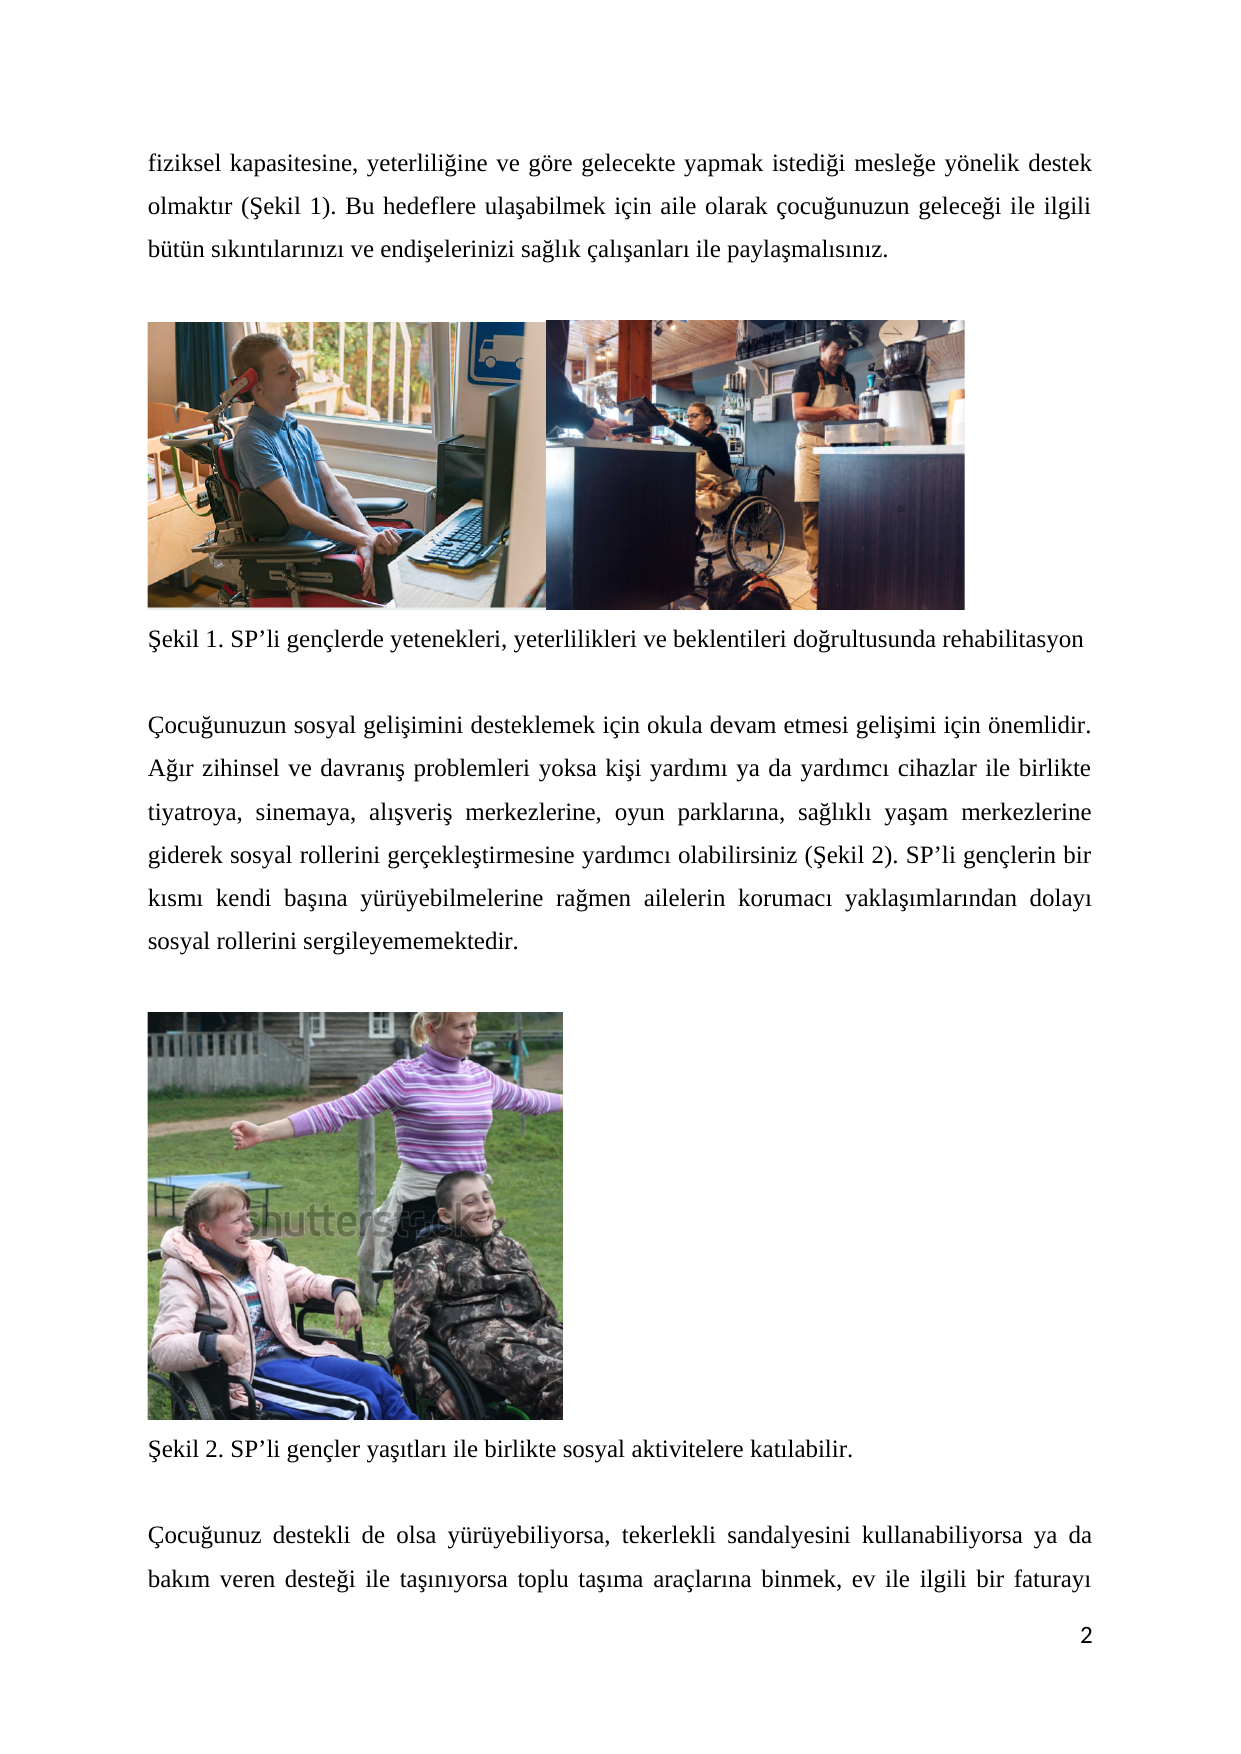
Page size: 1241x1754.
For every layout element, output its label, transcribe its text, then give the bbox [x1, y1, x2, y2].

text Şekil 2. SP’li gençler yaşıtları ile birlikte sosyal aktivitelere katılabilir. [148, 1434, 1093, 1463]
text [148, 148, 1093, 263]
picture [147, 1012, 563, 1420]
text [148, 1521, 1093, 1592]
text Çocuğunuzun sosyal gelişimini desteklemek için okula devam etmesi gelişimi için önemlidir. Ağır zihinsel ve davranış problemleri yoksa kişi yardımı ya da yardımcı cihazlar ile birlikte tiyatroya, sinemaya, alışveriş merkezlerine, oyun parklarına, sağlıklı yaşam merkezlerine giderek sosyal rollerini gerçekleştirmesine yardımcı olabilirsiniz (Şekil 2). SP’li gençlerin bir kısmı kendi başına yürüyebilmelerine rağmen ailelerin korumacı yaklaşımlarından dolayı sosyal rollerini sergileyememektedir. [148, 710, 1093, 955]
text Şekil 1. SP’li gençlerde yetenekleri, yeterlilikleri ve beklentileri doğrultusunda rehabilitasyon [148, 624, 1093, 653]
picture [147, 320, 965, 610]
